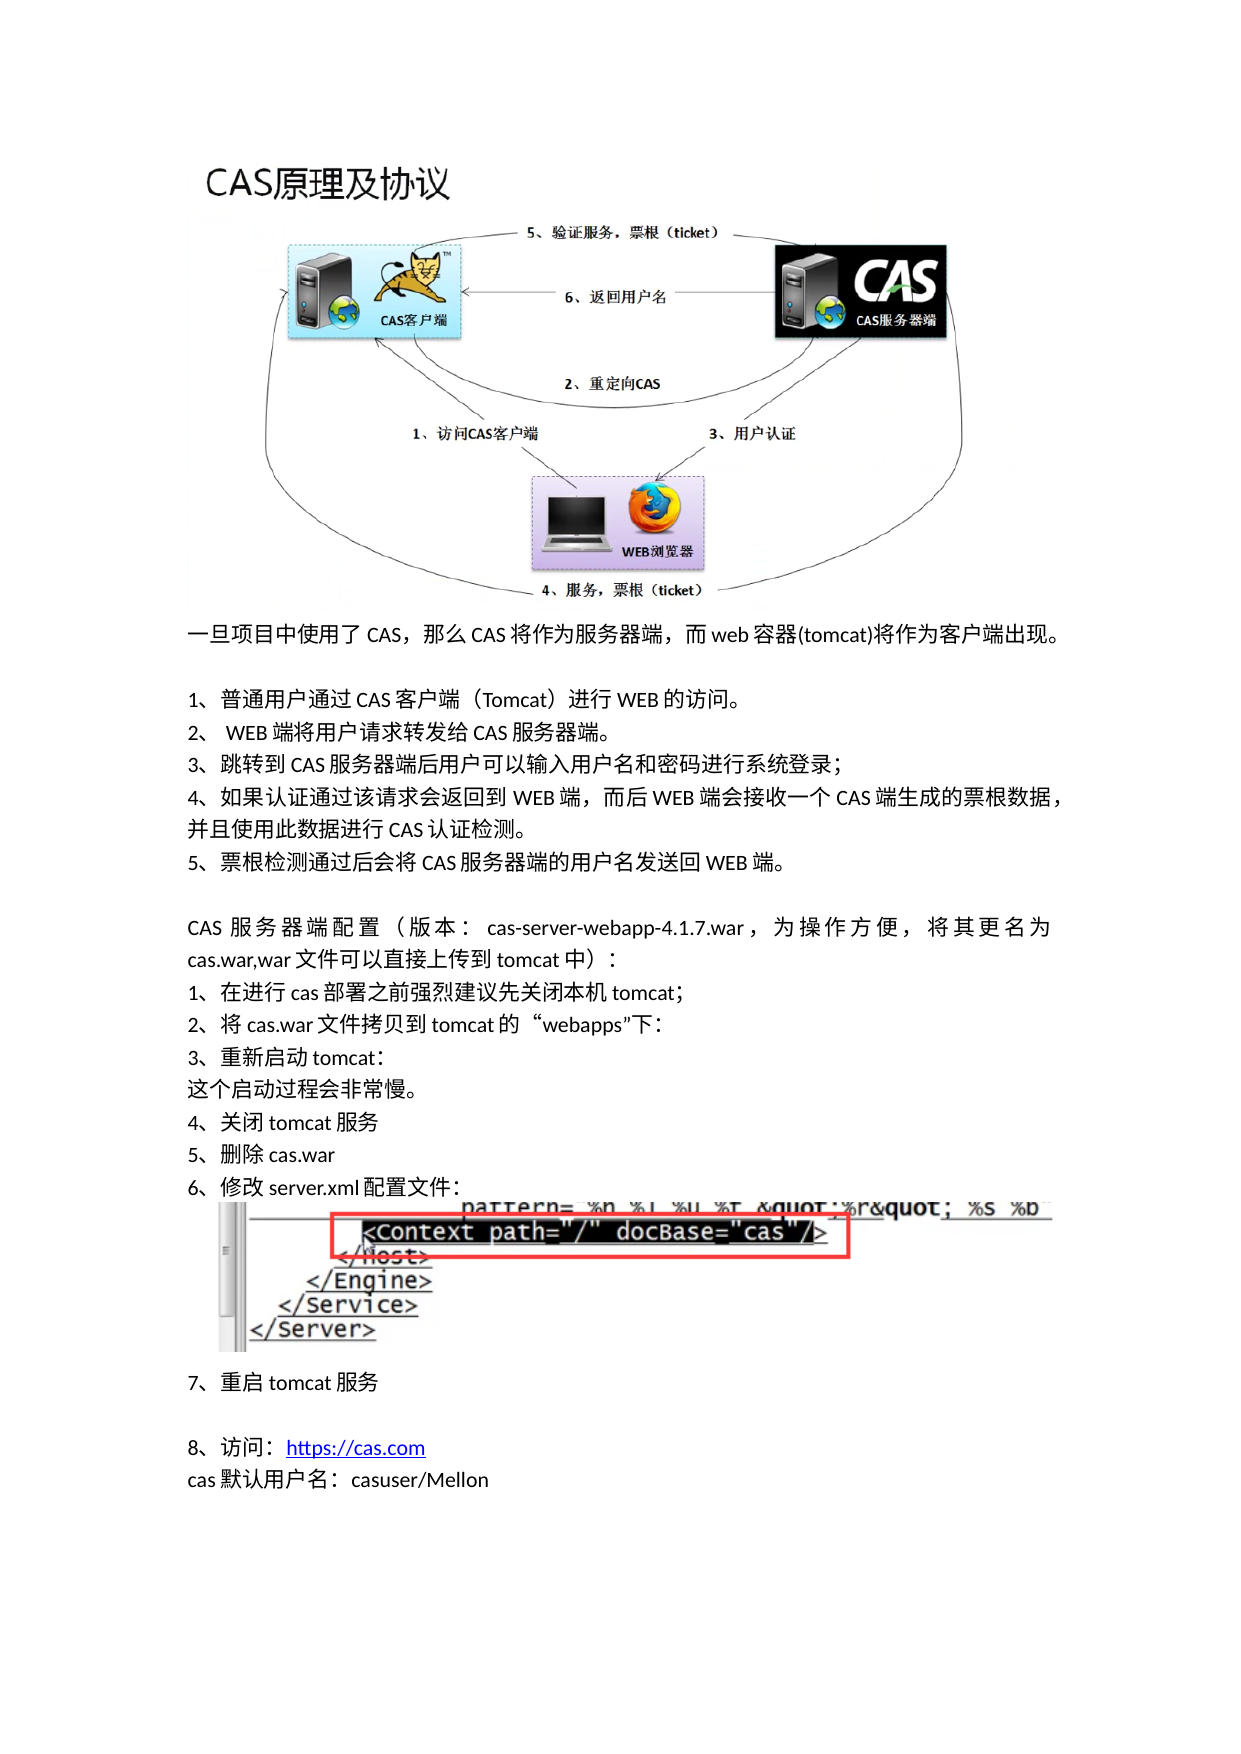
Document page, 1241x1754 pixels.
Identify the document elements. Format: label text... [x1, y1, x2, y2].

list 如果认证通过该请求会返回到WEB端，而后WEB端会接收一个CAS端生成的票根数据，并且使用此数据进行CAS认证检测。 [187, 779, 1053, 844]
list 修改server.xml配置文件： [187, 1169, 1053, 1202]
list 在进行cas部署之前强烈建议先关闭本机tomcat； [187, 974, 1053, 1007]
list 票根检测通过后会将CAS服务器端的用户名发送回WEB端。 [187, 844, 1053, 877]
list cas默认用户名：casuser/Mellon [187, 1462, 1053, 1494]
list 删除cas.war [187, 1137, 1053, 1169]
list 普通用户通过CAS客户端（Tomcat）进行WEB的访问。 [187, 682, 1053, 714]
picture [187, 162, 1053, 611]
picture [187, 1202, 1053, 1352]
list 一旦项目中使用了CAS，那么CAS将作为服务器端，而web容器(tomcat)将作为客户端出现。 [187, 617, 1053, 649]
list 关闭tomcat服务 [187, 1104, 1053, 1137]
list 重启tomcat服务 [187, 1364, 1053, 1397]
list WEB端将用户请求转发给CAS服务器端。 [187, 714, 1053, 747]
list 重新启动tomcat： [187, 1039, 1053, 1072]
list 跳转到CAS服务器端后用户可以输入用户名和密码进行系统登录； [187, 747, 1053, 779]
list CAS服务器端配置（版本：cas-server-webapp-4.1.7.war，为操作方便，将其更名为cas.war,war文件可以直接上传到tomcat中）： [187, 909, 1053, 974]
list 将cas.war文件拷贝到tomcat的“webapps”下： [187, 1007, 1053, 1039]
list 这个启动过程会非常慢。 [187, 1072, 1053, 1104]
list 访问：https://cas.com [187, 1429, 1053, 1462]
